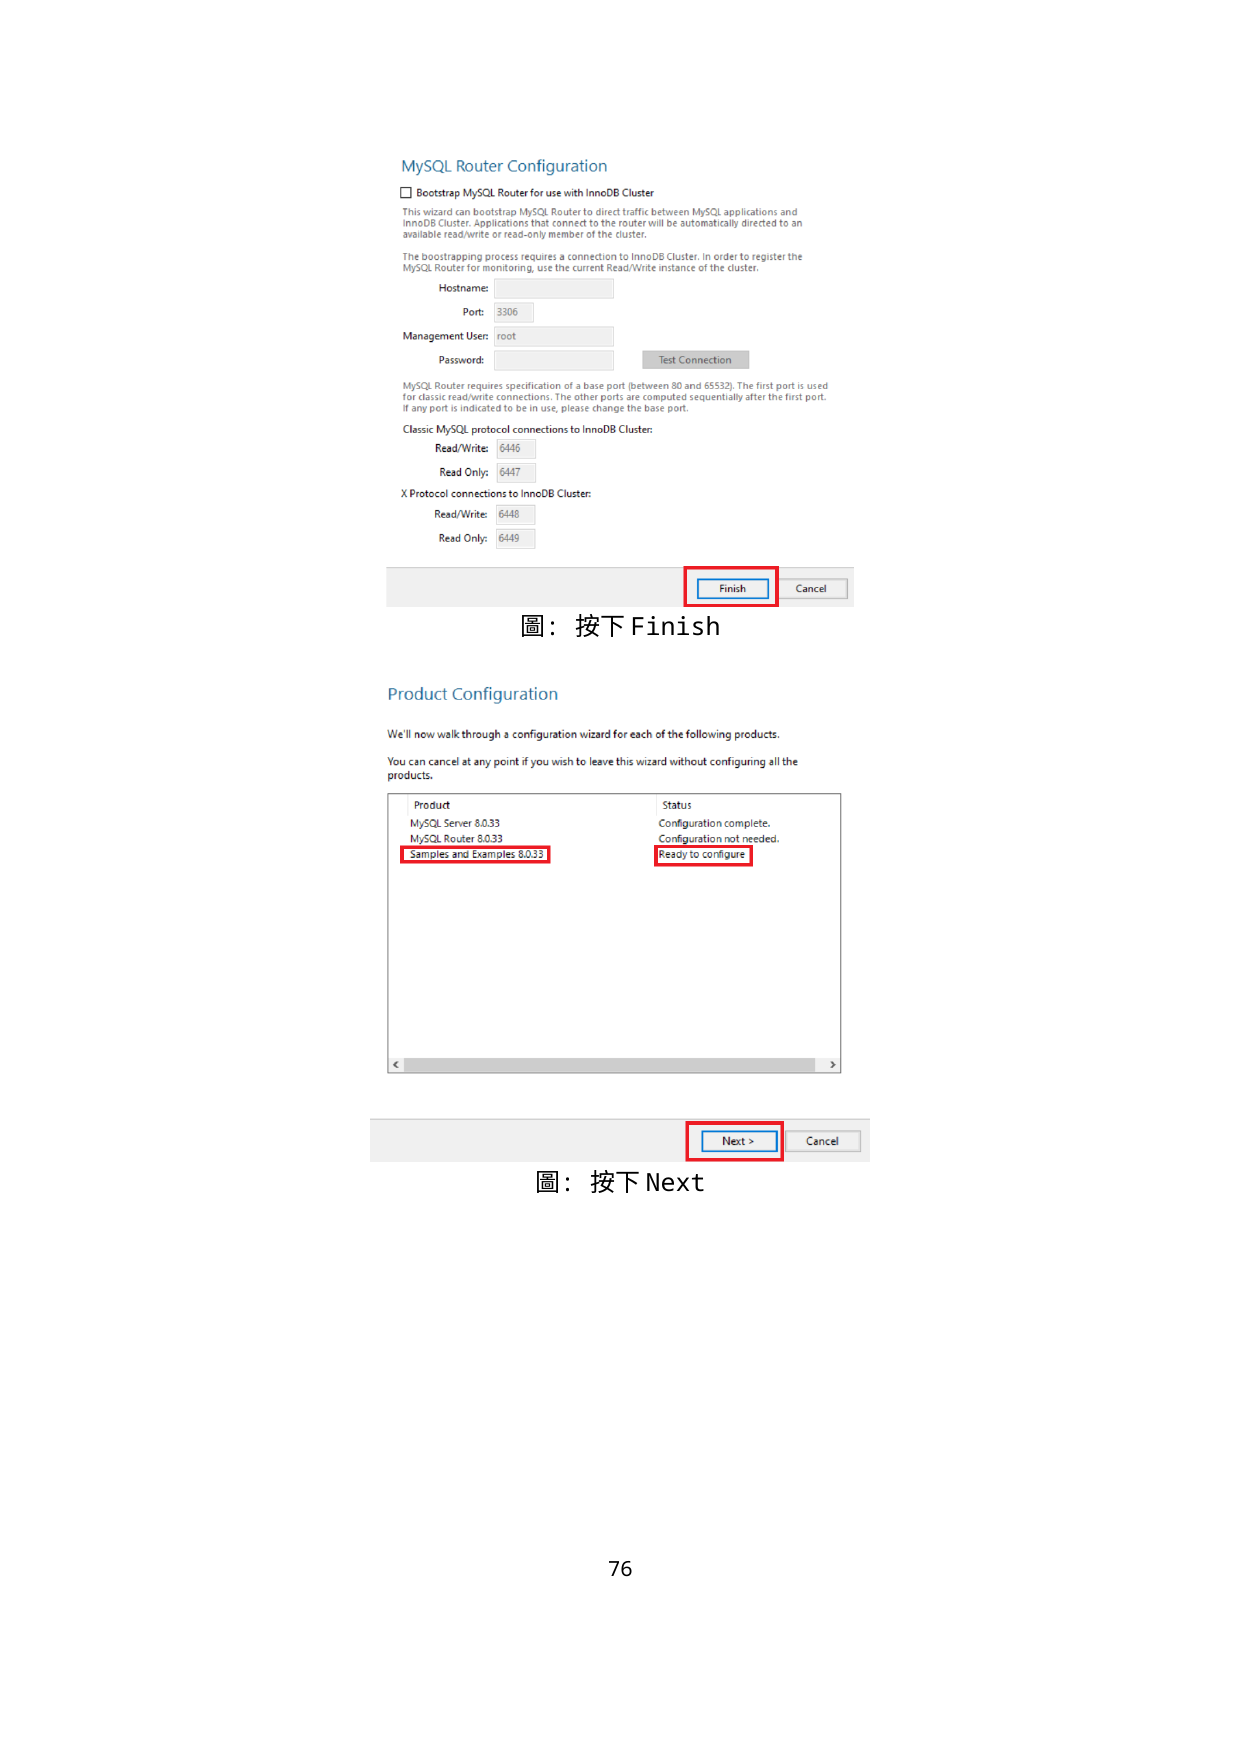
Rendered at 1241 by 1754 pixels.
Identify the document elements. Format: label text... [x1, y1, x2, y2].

text 圖: 按下 Next [187, 1162, 1053, 1198]
picture [370, 676, 870, 1162]
text 圖: 按下 Finish [187, 606, 1053, 643]
picture [386, 150, 854, 607]
